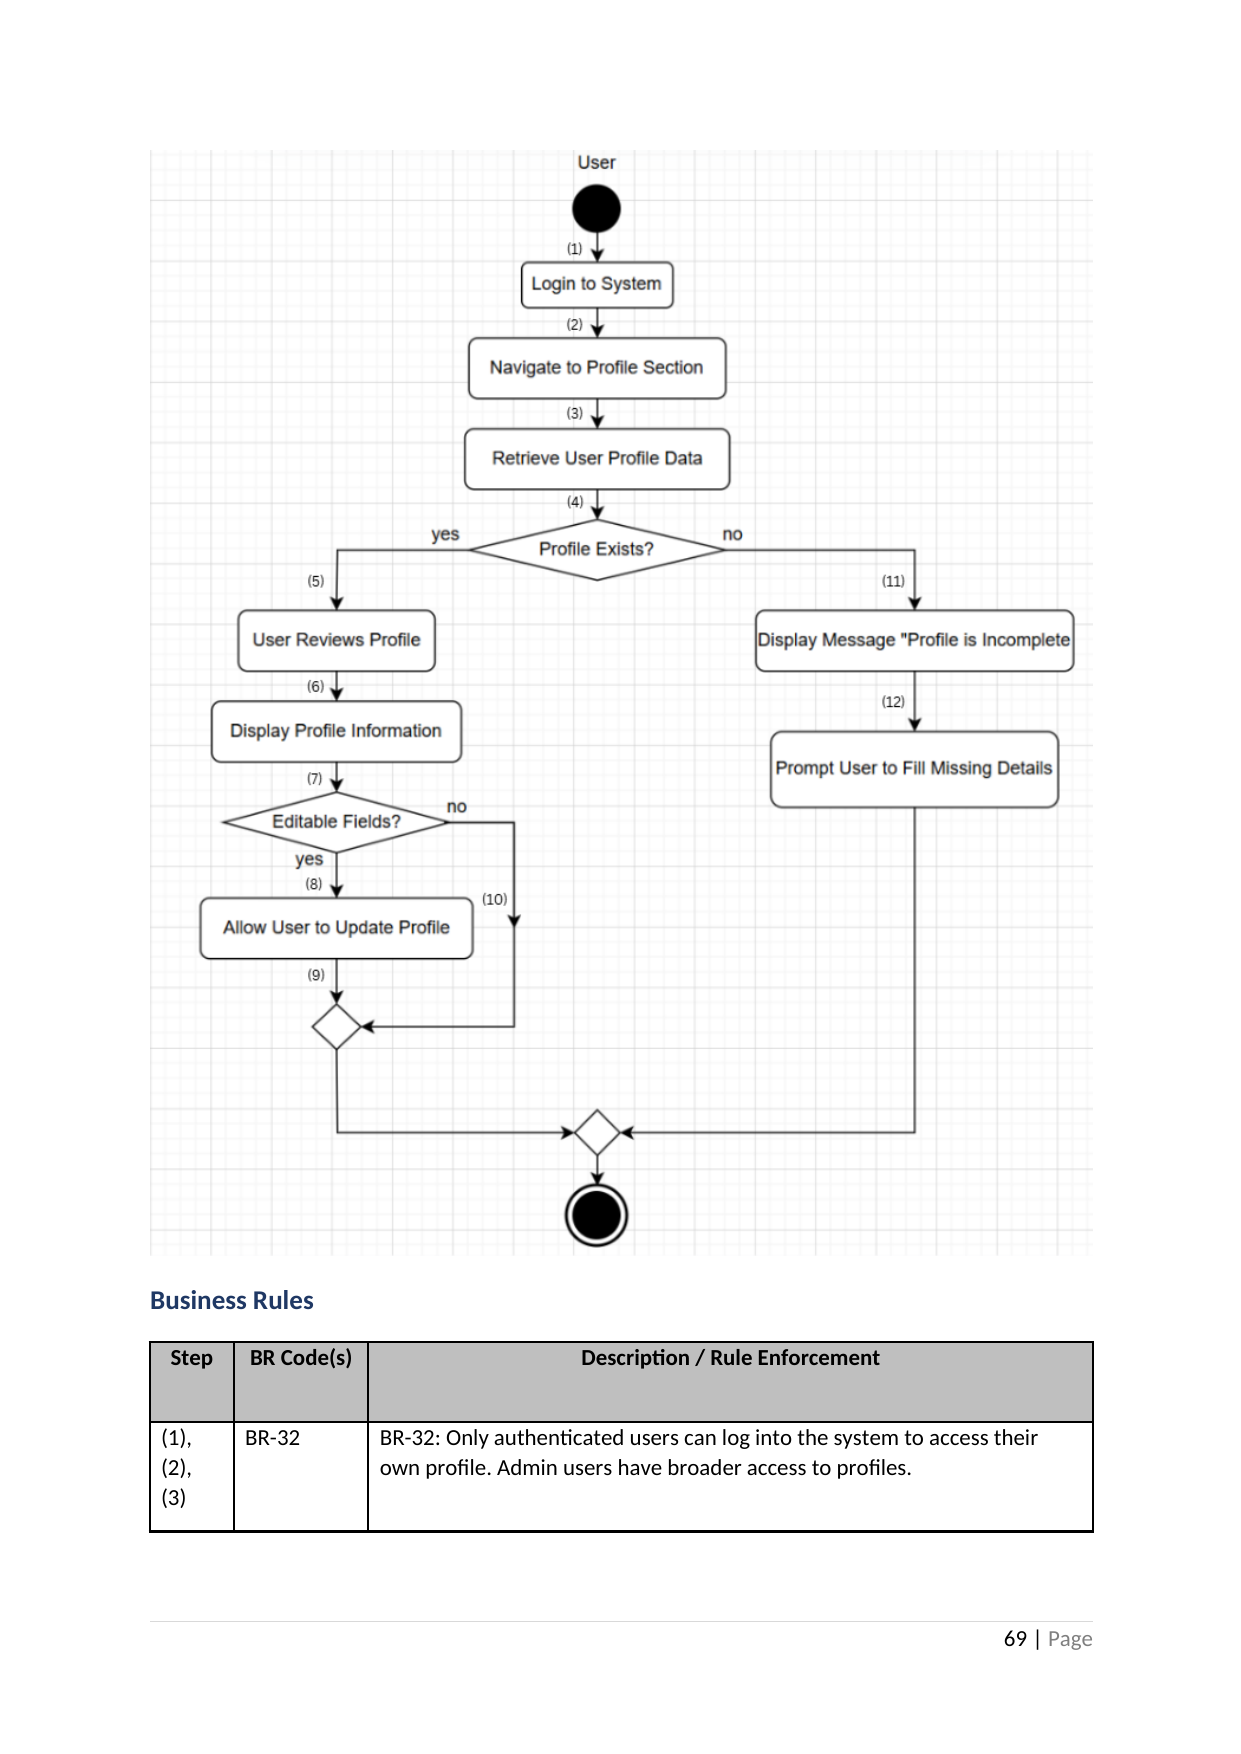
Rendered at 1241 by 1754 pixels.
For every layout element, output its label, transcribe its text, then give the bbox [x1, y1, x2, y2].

table_cell BR-32: Only authenticated users can log into the system to access their own profile. Admin users have broader access to profiles. [369, 1423, 1092, 1530]
picture [150, 150, 1093, 1256]
table_header Description / Rule Enforcement [369, 1343, 1092, 1421]
table_cell (1), (2), (3) [151, 1423, 233, 1530]
table_header Step [151, 1343, 233, 1421]
text Business Rules [150, 1283, 1093, 1316]
table_header BR Code(s) [235, 1343, 367, 1421]
table_cell BR-32 [235, 1423, 367, 1530]
